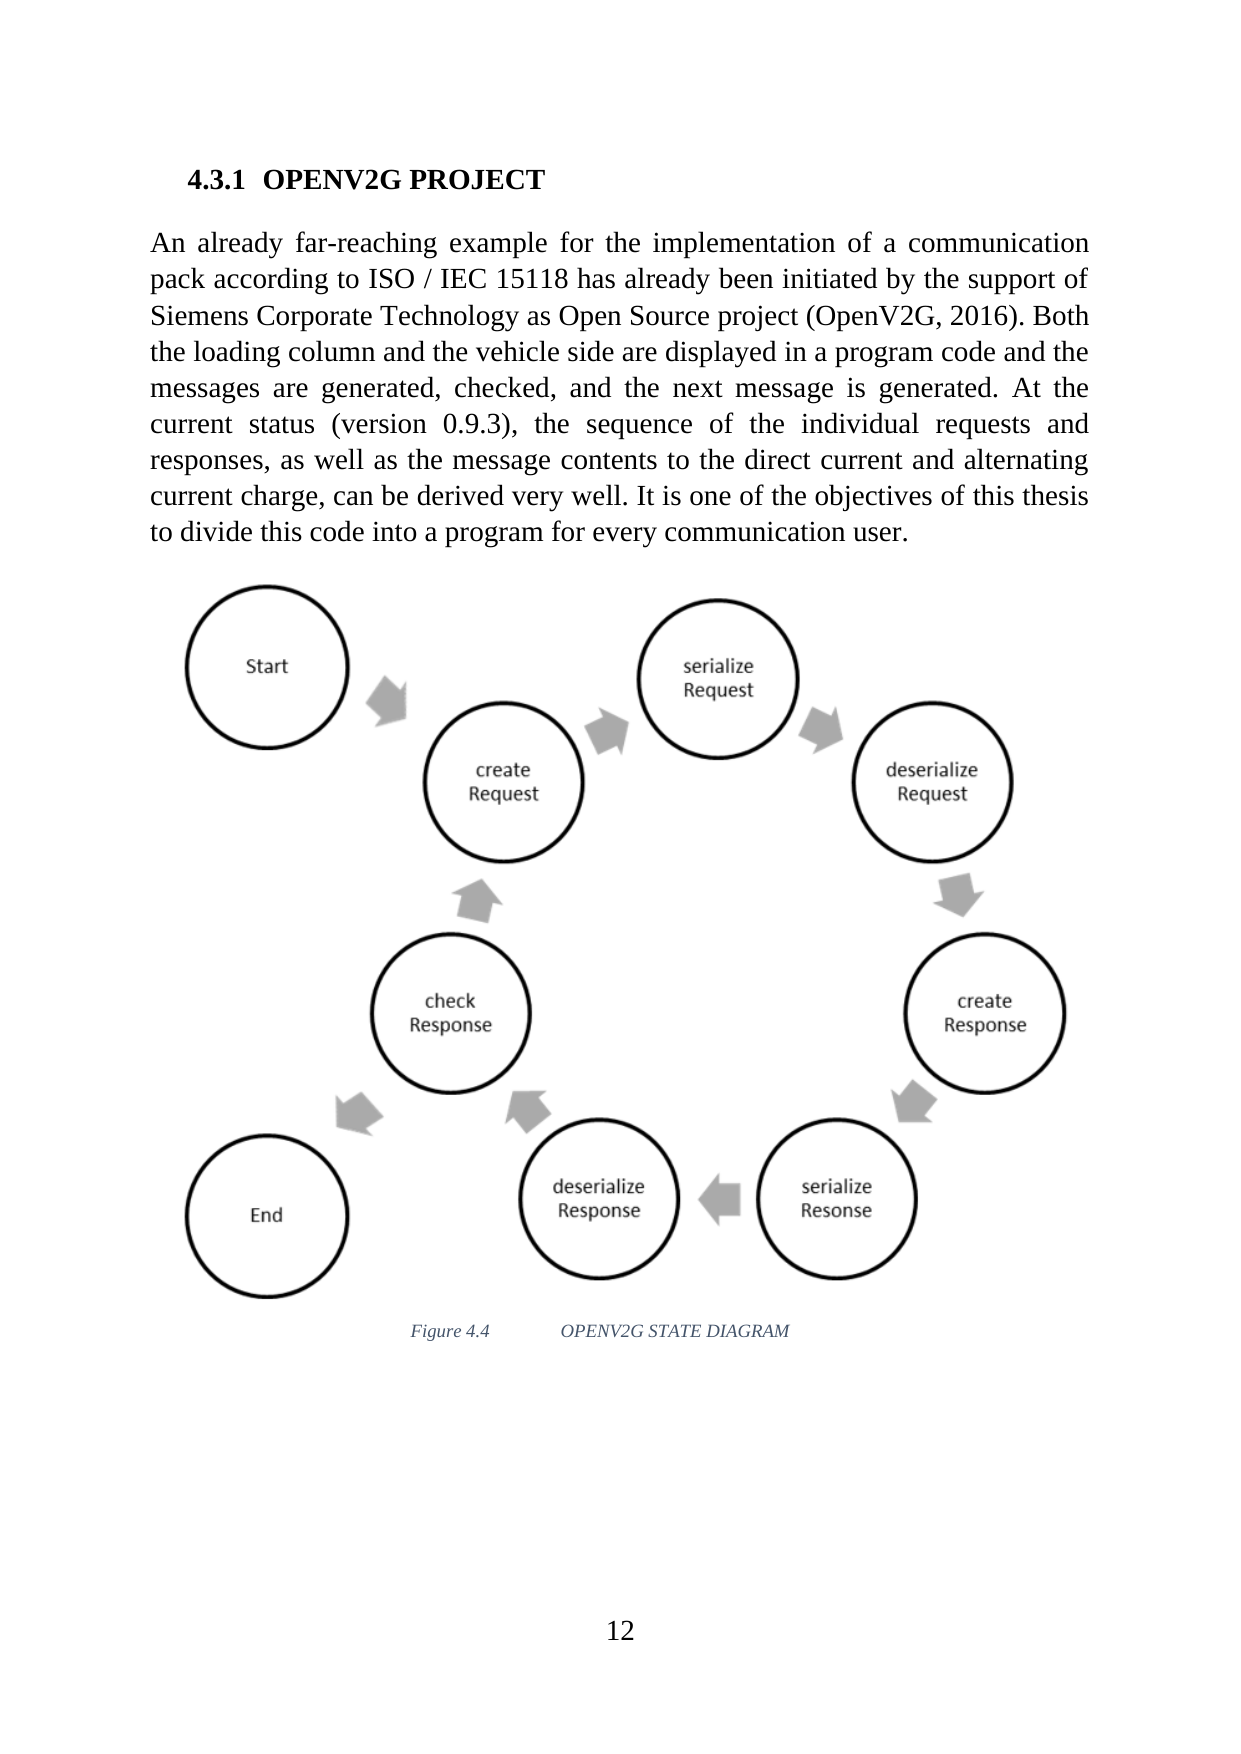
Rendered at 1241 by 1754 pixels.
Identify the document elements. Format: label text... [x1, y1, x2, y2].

subtitle OPENV2G PROJECT [187, 162, 1090, 196]
text An already far-reaching example for the implementation of a communication pack according to ISO / IEC 15118 has already been initiated by the support of Siemens Corporate Technology as Open Source project (OpenV2G, 2016). Both the loading column and the vehicle side are displayed in a program code and the messages are generated, checked, and the next message is generated. At the current status (version 0.9.3), the sequence of the individual requests and responses, as well as the message contents to the direct current and alternating current charge, can be derived very well. It is one of the objectives of this thesis to divide this code into a program for every communication user. [150, 225, 1090, 548]
picture [150, 566, 1091, 1319]
